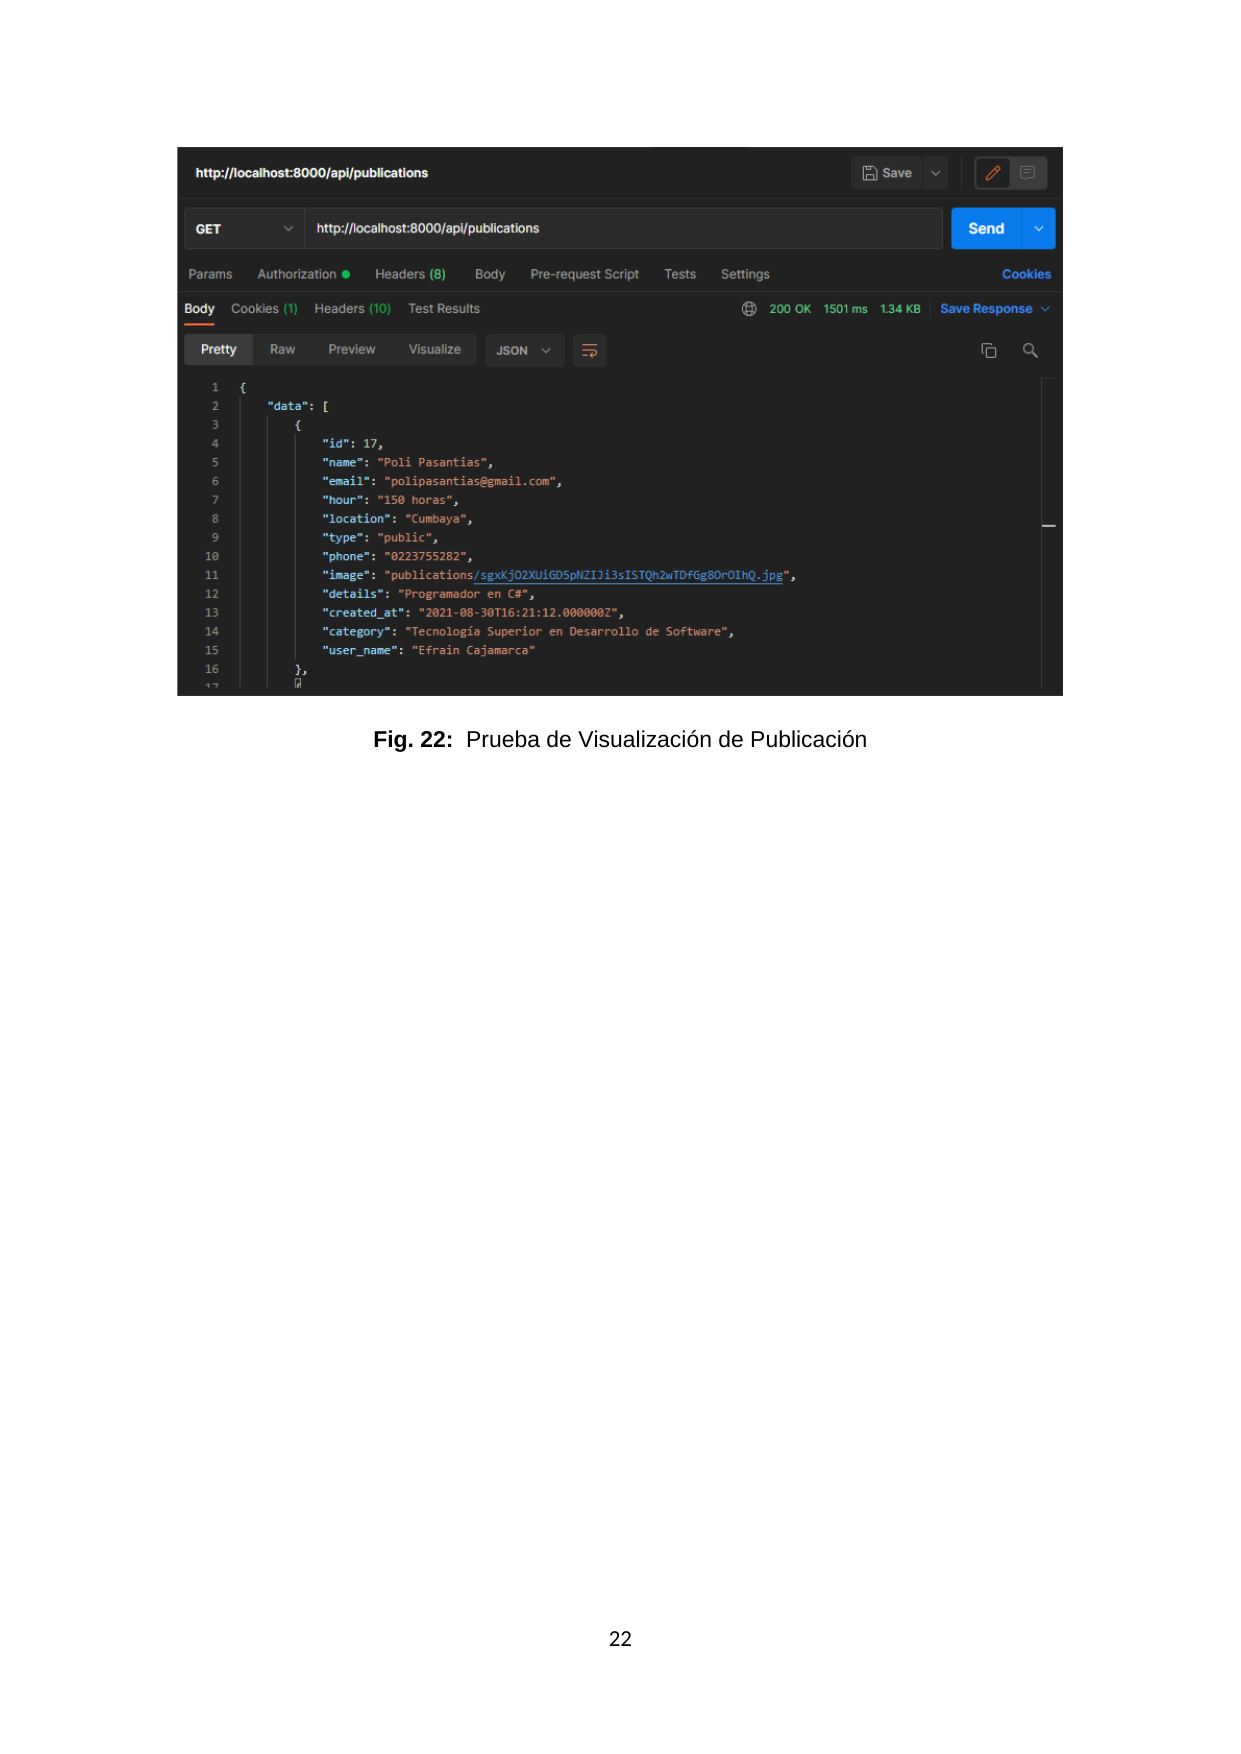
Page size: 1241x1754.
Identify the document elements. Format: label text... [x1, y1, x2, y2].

text Fig. 22: Prueba de Visualización de Publicación [177, 726, 1063, 752]
picture [177, 147, 1063, 696]
